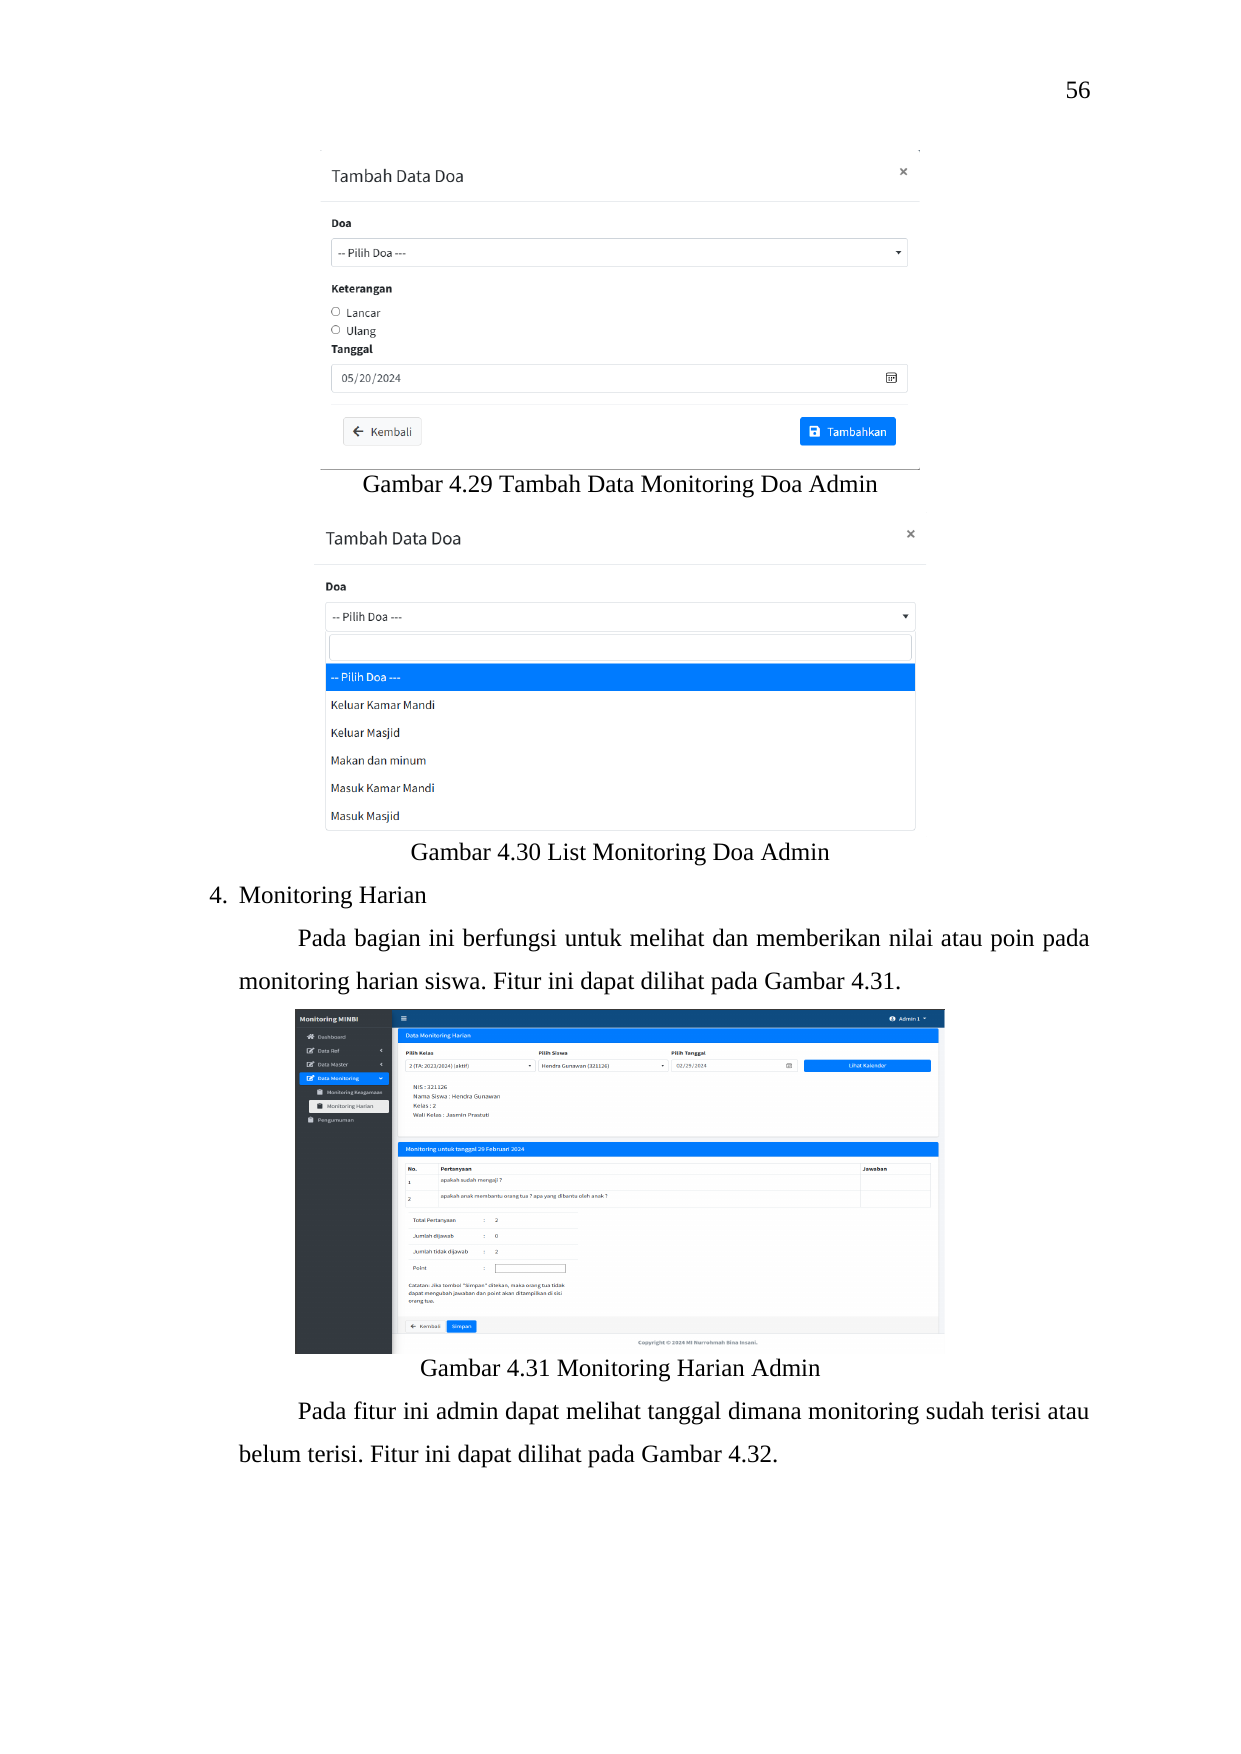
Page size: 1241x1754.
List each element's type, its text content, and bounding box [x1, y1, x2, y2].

picture [314, 512, 927, 837]
picture [320, 150, 920, 470]
picture [295, 1009, 945, 1354]
text Gambar 4.29 Tambah Data Monitoring Doa Admin [150, 469, 1090, 498]
text Pada fitur ini admin dapat melihat tanggal dimana monitoring sudah terisi atau belum terisi. Fitur ini dapat dilihat pada Gambar 4.32. [239, 1396, 1090, 1468]
text Pada bagian ini berfungsi untuk melihat dan memberikan nilai atau poin pada monitoring harian siswa. Fitur ini dapat dilihat pada Gambar 4.31. [239, 923, 1090, 995]
list Monitoring Harian [209, 880, 1090, 908]
text Gambar 4.31 Monitoring Harian Admin [150, 1353, 1090, 1382]
text Gambar 4.30 List Monitoring Doa Admin [150, 837, 1090, 865]
